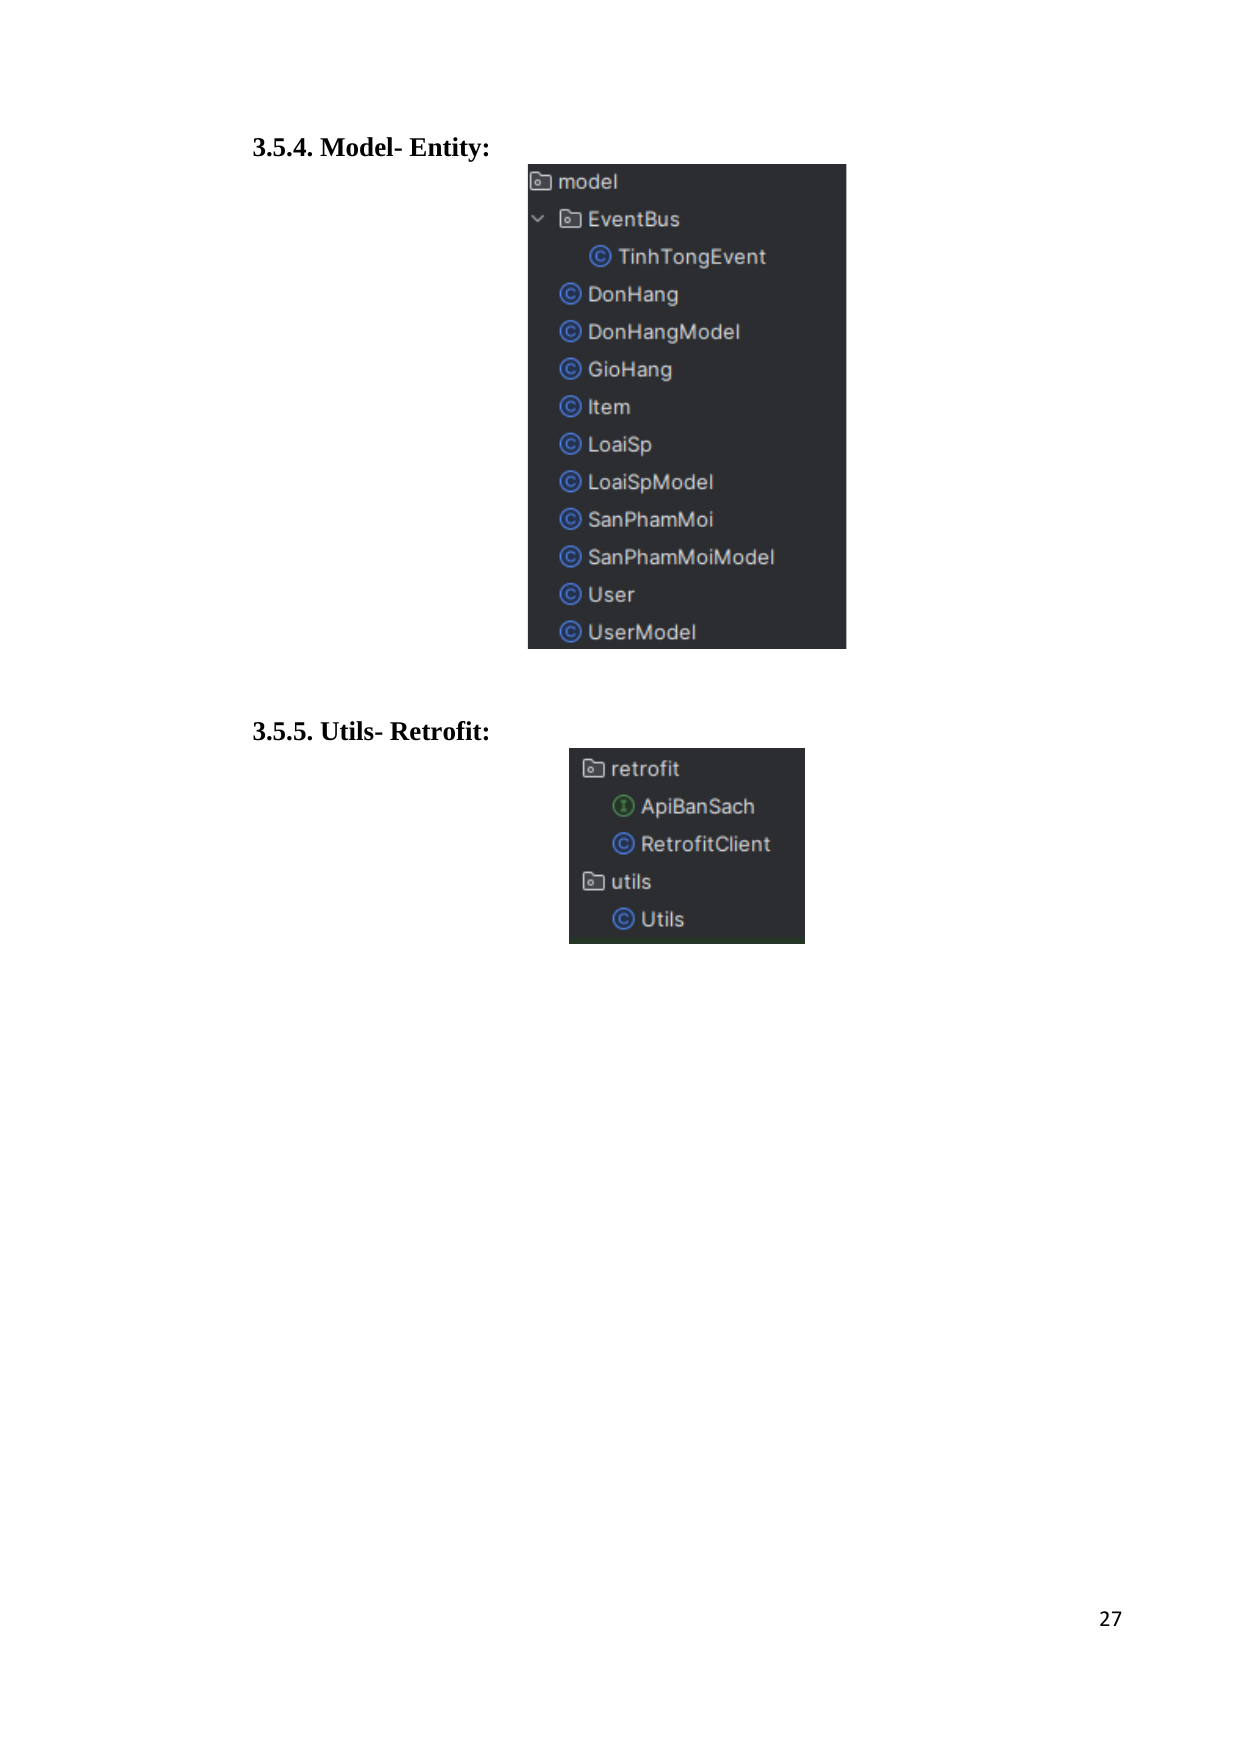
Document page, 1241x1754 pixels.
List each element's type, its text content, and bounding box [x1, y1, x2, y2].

picture [569, 748, 805, 944]
picture [527, 164, 847, 649]
subtitle 3.5.4. Model- Entity: [252, 131, 1122, 162]
subtitle 3.5.5. Utils- Retrofit: [252, 715, 1122, 746]
